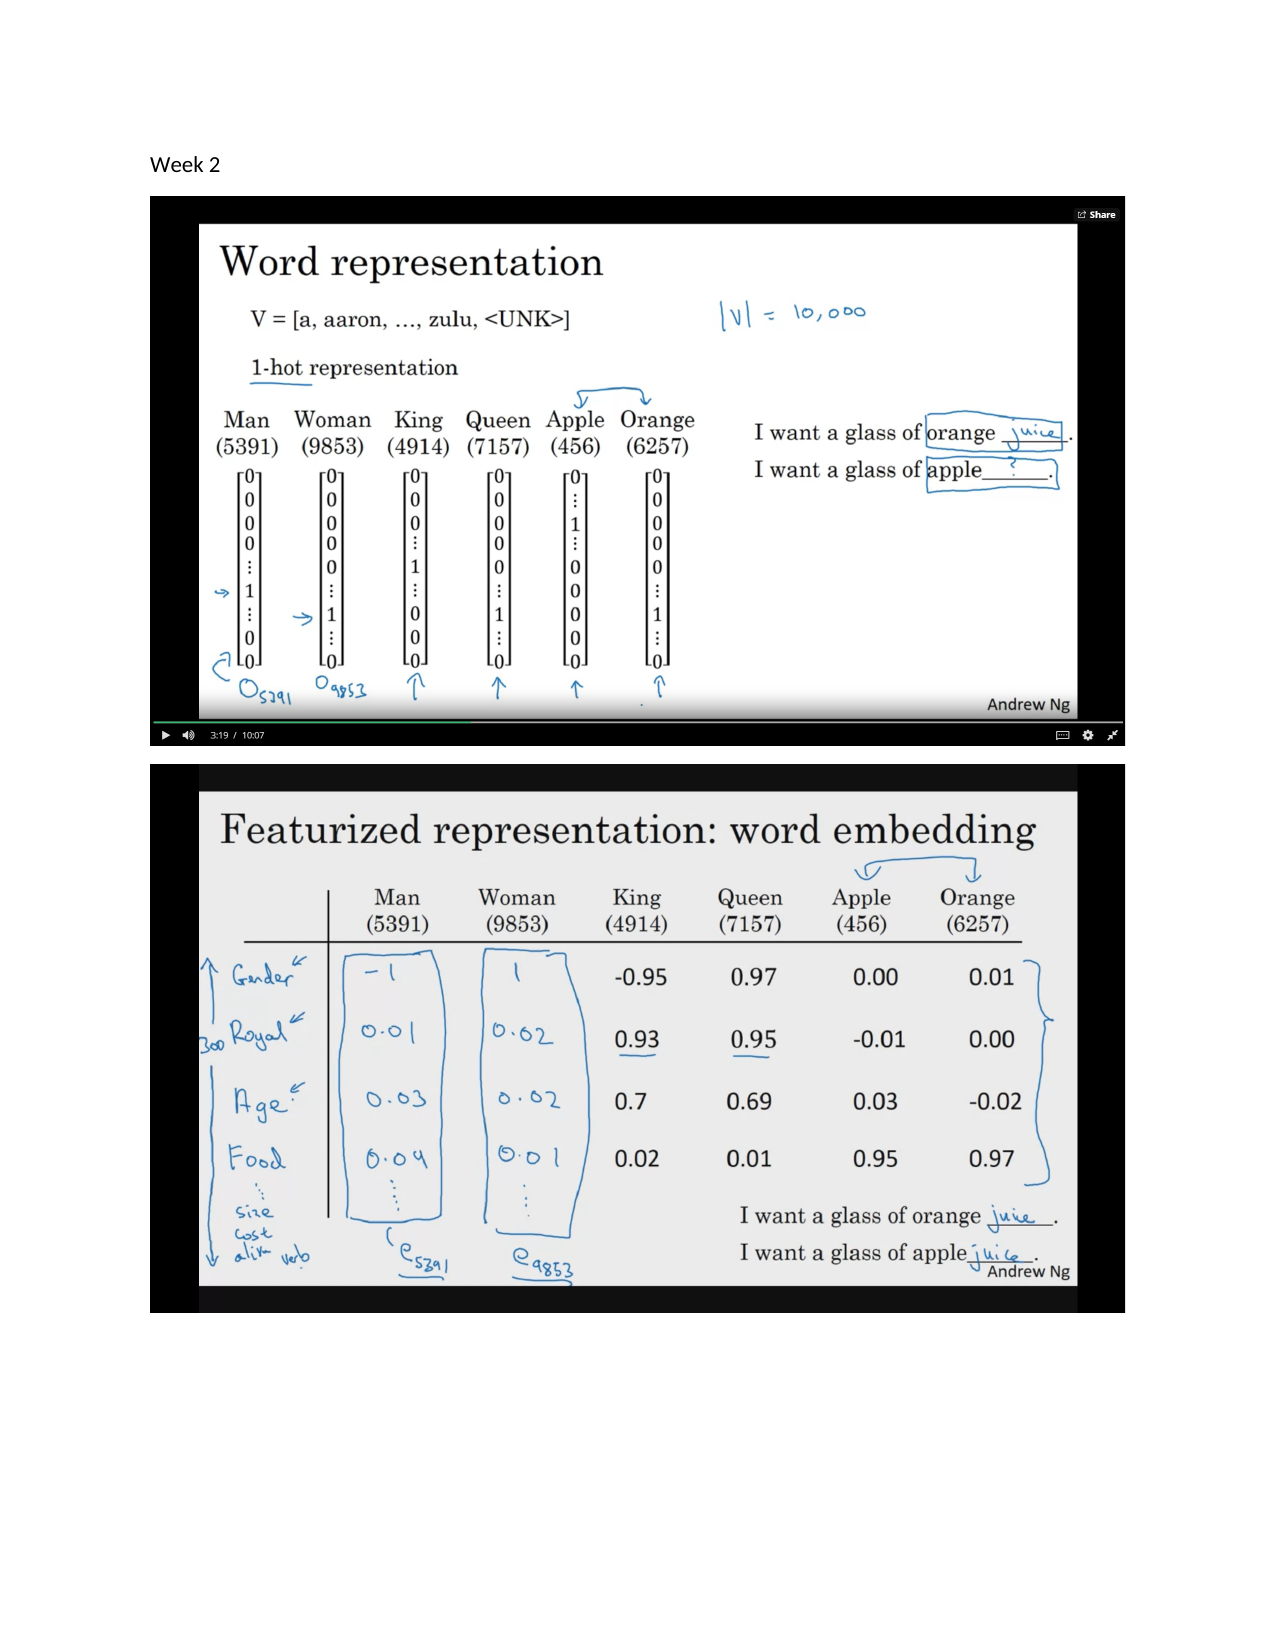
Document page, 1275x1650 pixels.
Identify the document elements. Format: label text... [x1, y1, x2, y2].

text Week 2 [150, 150, 1125, 178]
picture [150, 764, 1125, 1313]
picture [150, 196, 1125, 746]
